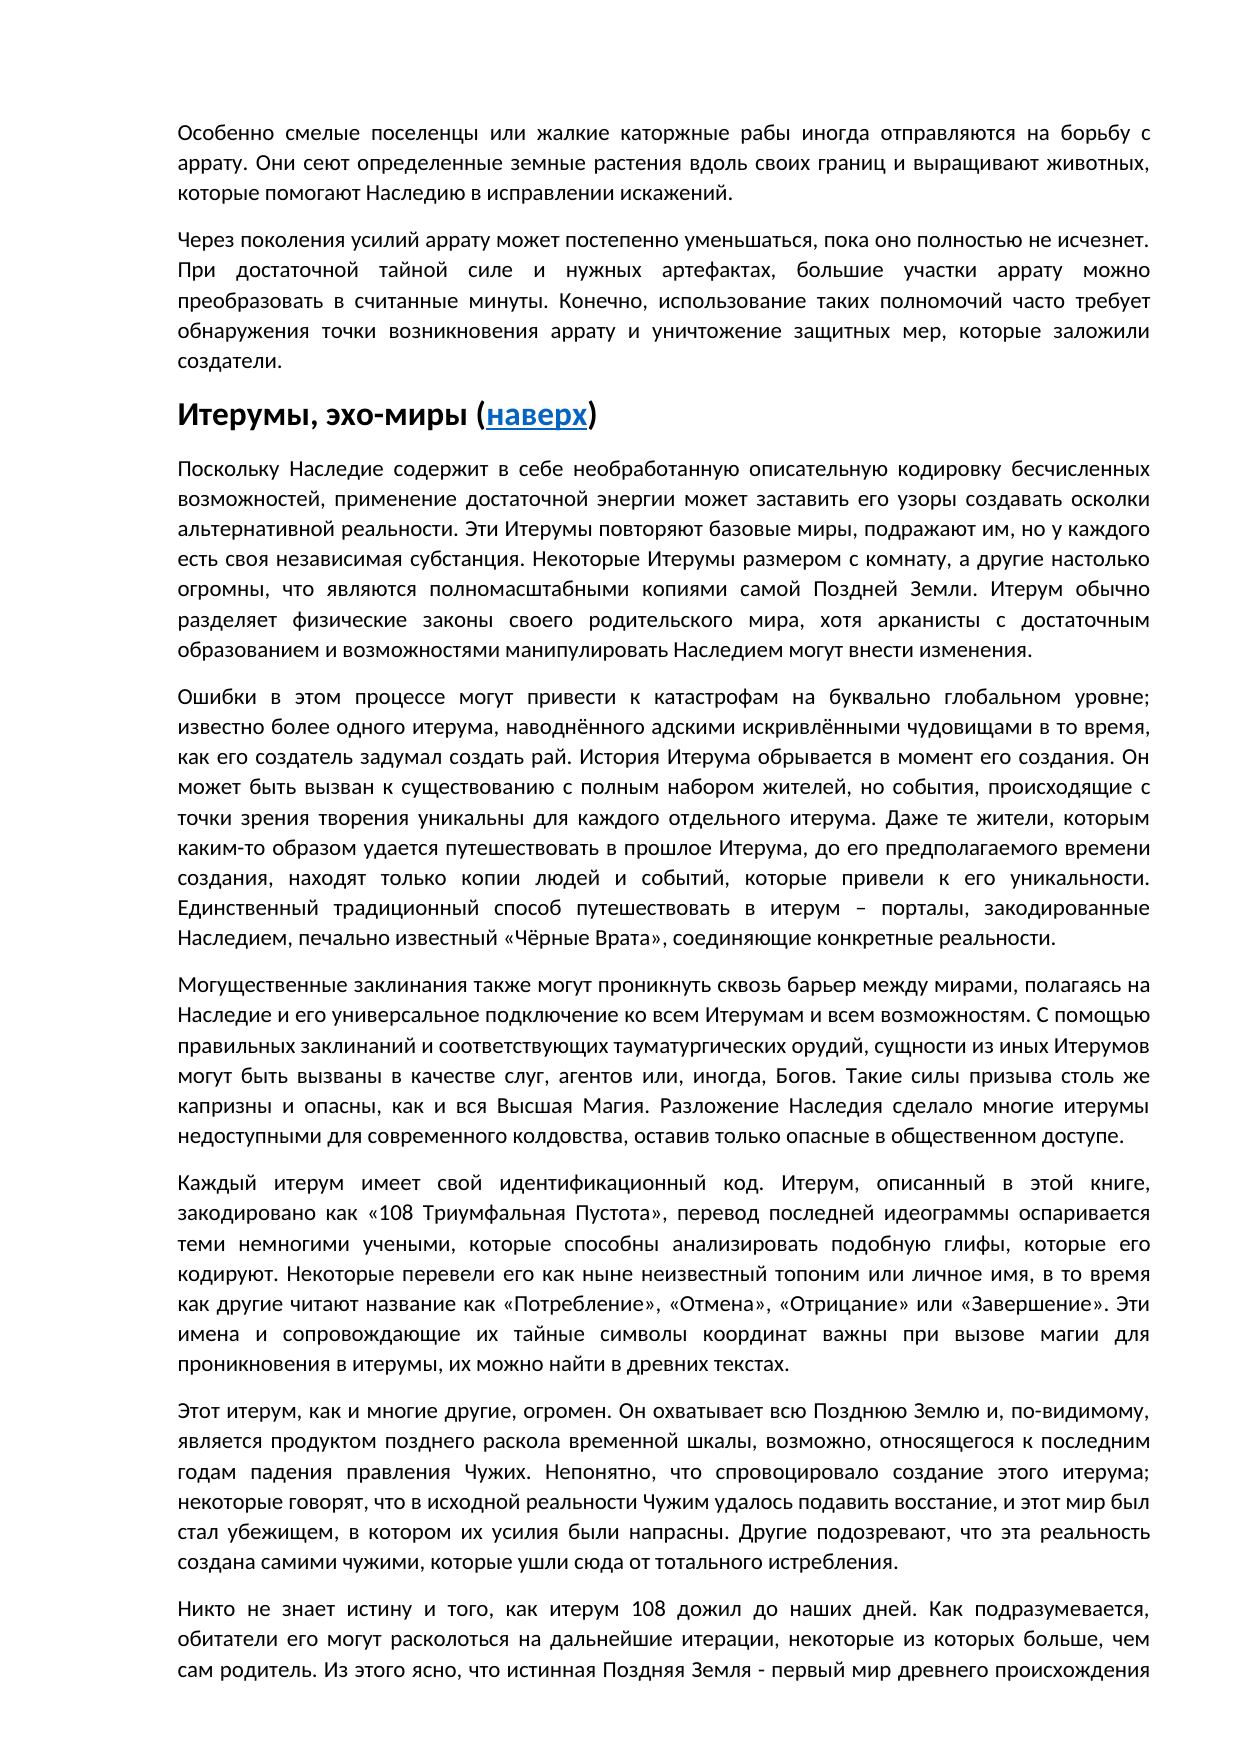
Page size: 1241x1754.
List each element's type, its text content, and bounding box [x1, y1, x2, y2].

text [177, 1594, 1152, 1683]
text Ошибки в этом процессе могут привести к катастрофам на буквально глобальном уровне; известно более одного итерума, наводнённого адскими искривлёнными чудовищами в то время, как его создатель задумал создать рай. История Итерума обрывается в момент его создания. Он может быть вызван к существованию с полным набором жителей, но события, происходящие с точки зрения творения уникальны для каждого отдельного итерума. Даже те жители, которым каким-то образом удается путешествовать в прошлое Итерума, до его предполагаемого времени создания, находят только копии людей и событий, которые привели к его уникальности. Единственный традиционный способ путешествовать в итерум – порталы, закодированные Наследием, печально известный «Чёрные Врата», соединяющие конкретные реальности. [177, 682, 1152, 952]
text Особенно смелые поселенцы или жалкие каторжные рабы иногда отправляются на борьбу с аррату. Они сеют определенные земные растения вдоль своих границ и выращивают животных, которые помогают Наследию в исправлении искажений. [177, 118, 1152, 207]
text Этот итерум, как и многие другие, огромен. Он охватывает всю Позднюю Землю и, по-видимому, является продуктом позднего раскола временной шкалы, возможно, относящегося к последним годам падения правления Чужих. Непонятно, что спровоцировало создание этого итерума; некоторые говорят, что в исходной реальности Чужим удалось подавить восстание, и этот мир был стал убежищем, в котором их усилия были напрасны. Другие подозревают, что эта реальность создана самими чужими, которые ушли сюда от тотального истребления. [177, 1396, 1152, 1576]
text Через поколения усилий аррату может постепенно уменьшаться, пока оно полностью не исчезнет. При достаточной тайной силе и нужных артефактах, большие участки аррату можно преобразовать в считанные минуты. Конечно, использование таких полномочий часто требует обнаружения точки возникновения аррату и уничтожение защитных мер, которые заложили создатели. [177, 225, 1152, 374]
text Итерумы, эхо-миры (наверх) [177, 393, 1152, 434]
text Могущественные заклинания также могут проникнуть сквозь барьер между мирами, полагаясь на Наследие и его универсальное подключение ко всем Итерумам и всем возможностям. С помощью правильных заклинаний и соответствующих тауматургических орудий, сущности из иных Итерумов могут быть вызваны в качестве слуг, агентов или, иногда, Богов. Такие силы призыва столь же капризны и опасны, как и вся Высшая Магия. Разложение Наследия сделало многие итерумы недоступными для современного колдовства, оставив только опасные в общественном доступе. [177, 970, 1152, 1149]
text Каждый итерум имеет свой идентификационный код. Итерум, описанный в этой книге, закодировано как «108 Триумфальная Пустота», перевод последней идеограммы оспаривается теми немногими учеными, которые способны анализировать подобную глифы, которые его кодируют. Некоторые перевели его как ныне неизвестный топоним или личное имя, в то время как другие читают название как «Потребление», «Отмена», «Отрицание» или «Завершение». Эти имена и сопровождающие их тайные символы координат важны при вызове магии для проникновения в итерумы, их можно найти в древних текстах. [177, 1168, 1152, 1378]
text Поскольку Наследие содержит в себе необработанную описательную кодировку бесчисленных возможностей, применение достаточной энергии может заставить его узоры создавать осколки альтернативной реальности. Эти Итерумы повторяют базовые миры, подражают им, но у каждого есть своя независимая субстанция. Некоторые Итерумы размером с комнату, а другие настолько огромны, что являются полномасштабными копиями самой Поздней Земли. Итерум обычно разделяет физические законы своего родительского мира, хотя арканисты с достаточным образованием и возможностями манипулировать Наследием могут внести изменения. [177, 454, 1152, 663]
